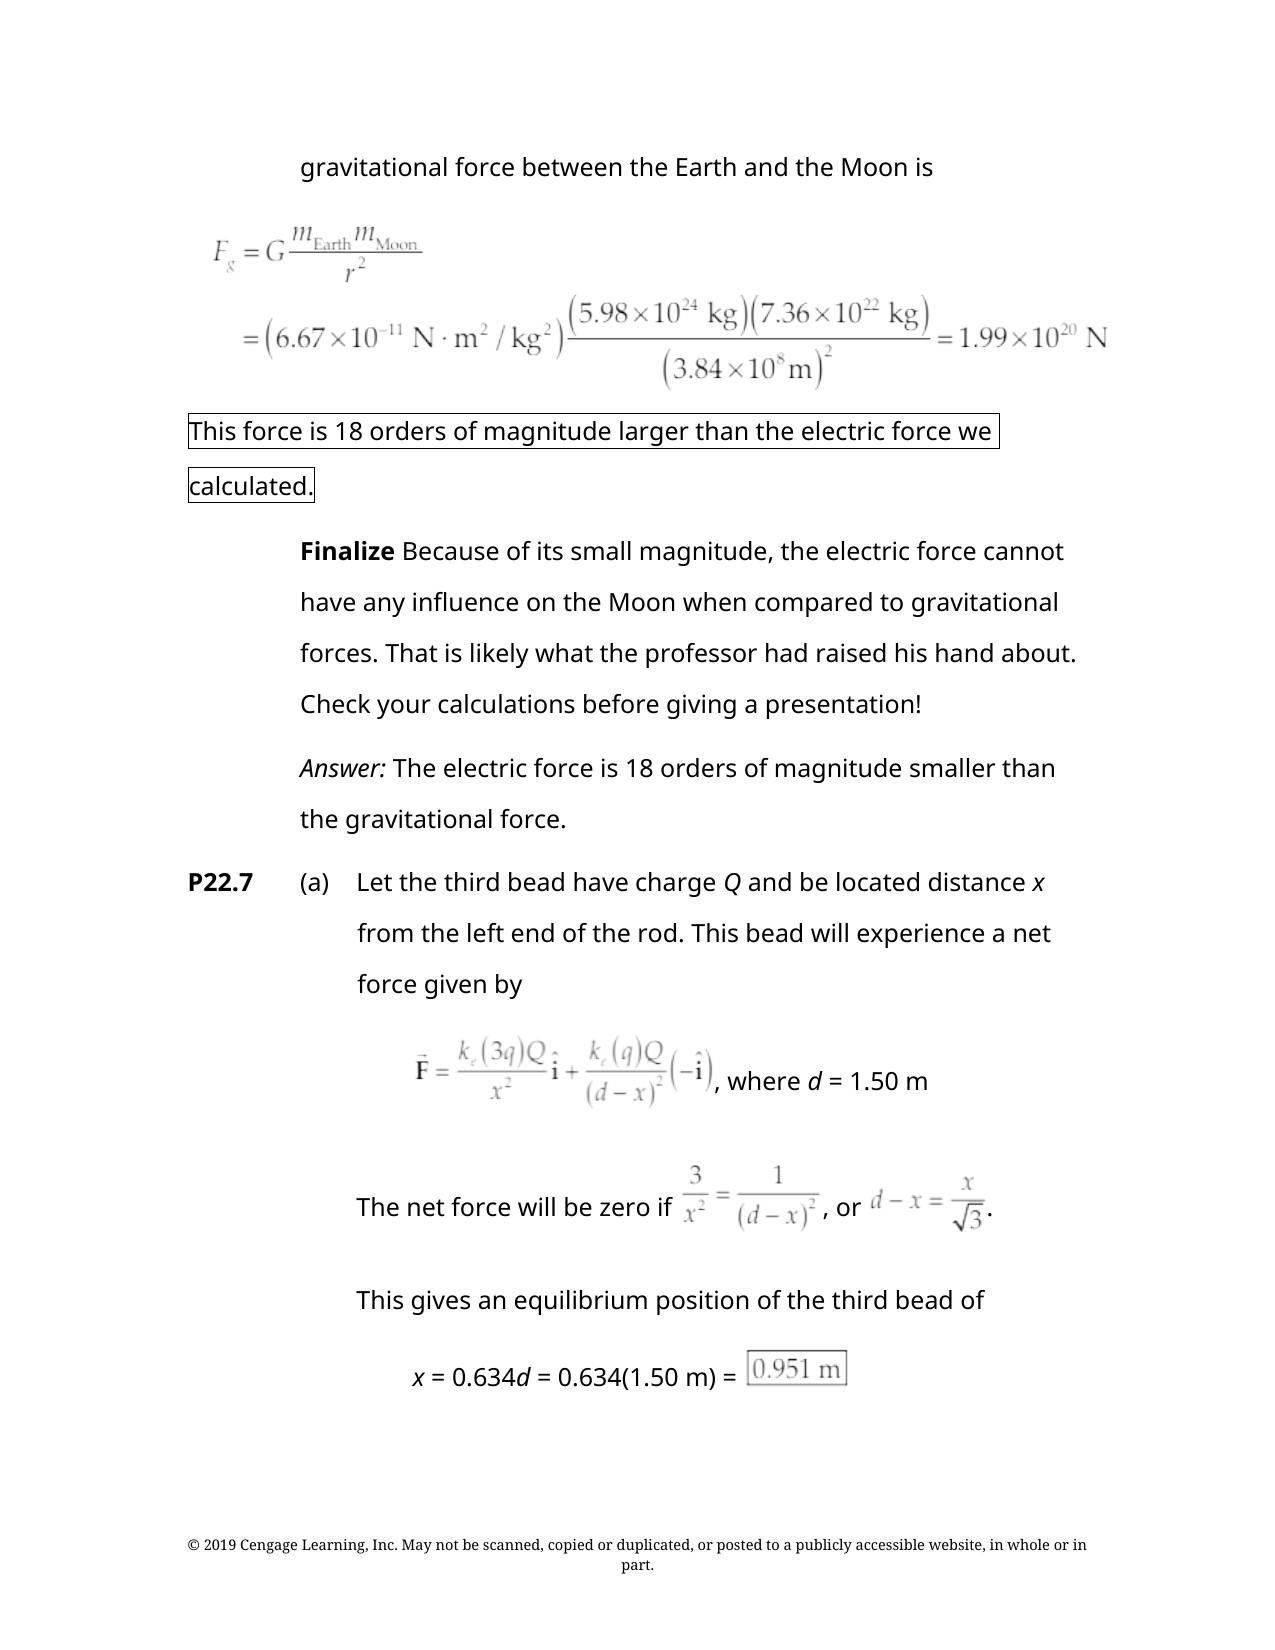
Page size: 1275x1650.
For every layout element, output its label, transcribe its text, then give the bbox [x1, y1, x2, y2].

text The net force will be zero if , or . [187, 1160, 1087, 1253]
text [187, 150, 1087, 184]
text P22.7 (a) Let the third bead have charge Q and be located distance x from the left end of the rod. This bead will experience a net force given by [187, 865, 1087, 1001]
text x = 0.634d = 0.634(1.50 m) = [187, 1346, 1087, 1408]
text , where d = 1.50 m [187, 1031, 1087, 1130]
text Answer: The electric force is 18 orders of magnitude smaller than the gravitational force. [300, 751, 1087, 836]
text This gives an equilibrium position of the third bead of [187, 1282, 1087, 1316]
text This force is 18 orders of magnitude larger than the electric force we calculated. [187, 413, 1087, 503]
text Finalize Because of its small magnitude, the electric force cannot have any influence on the Moon when compared to gravitational forces. That is likely what the professor had raised his hand about. Check your calculations before giving a presentation! [300, 534, 1087, 721]
